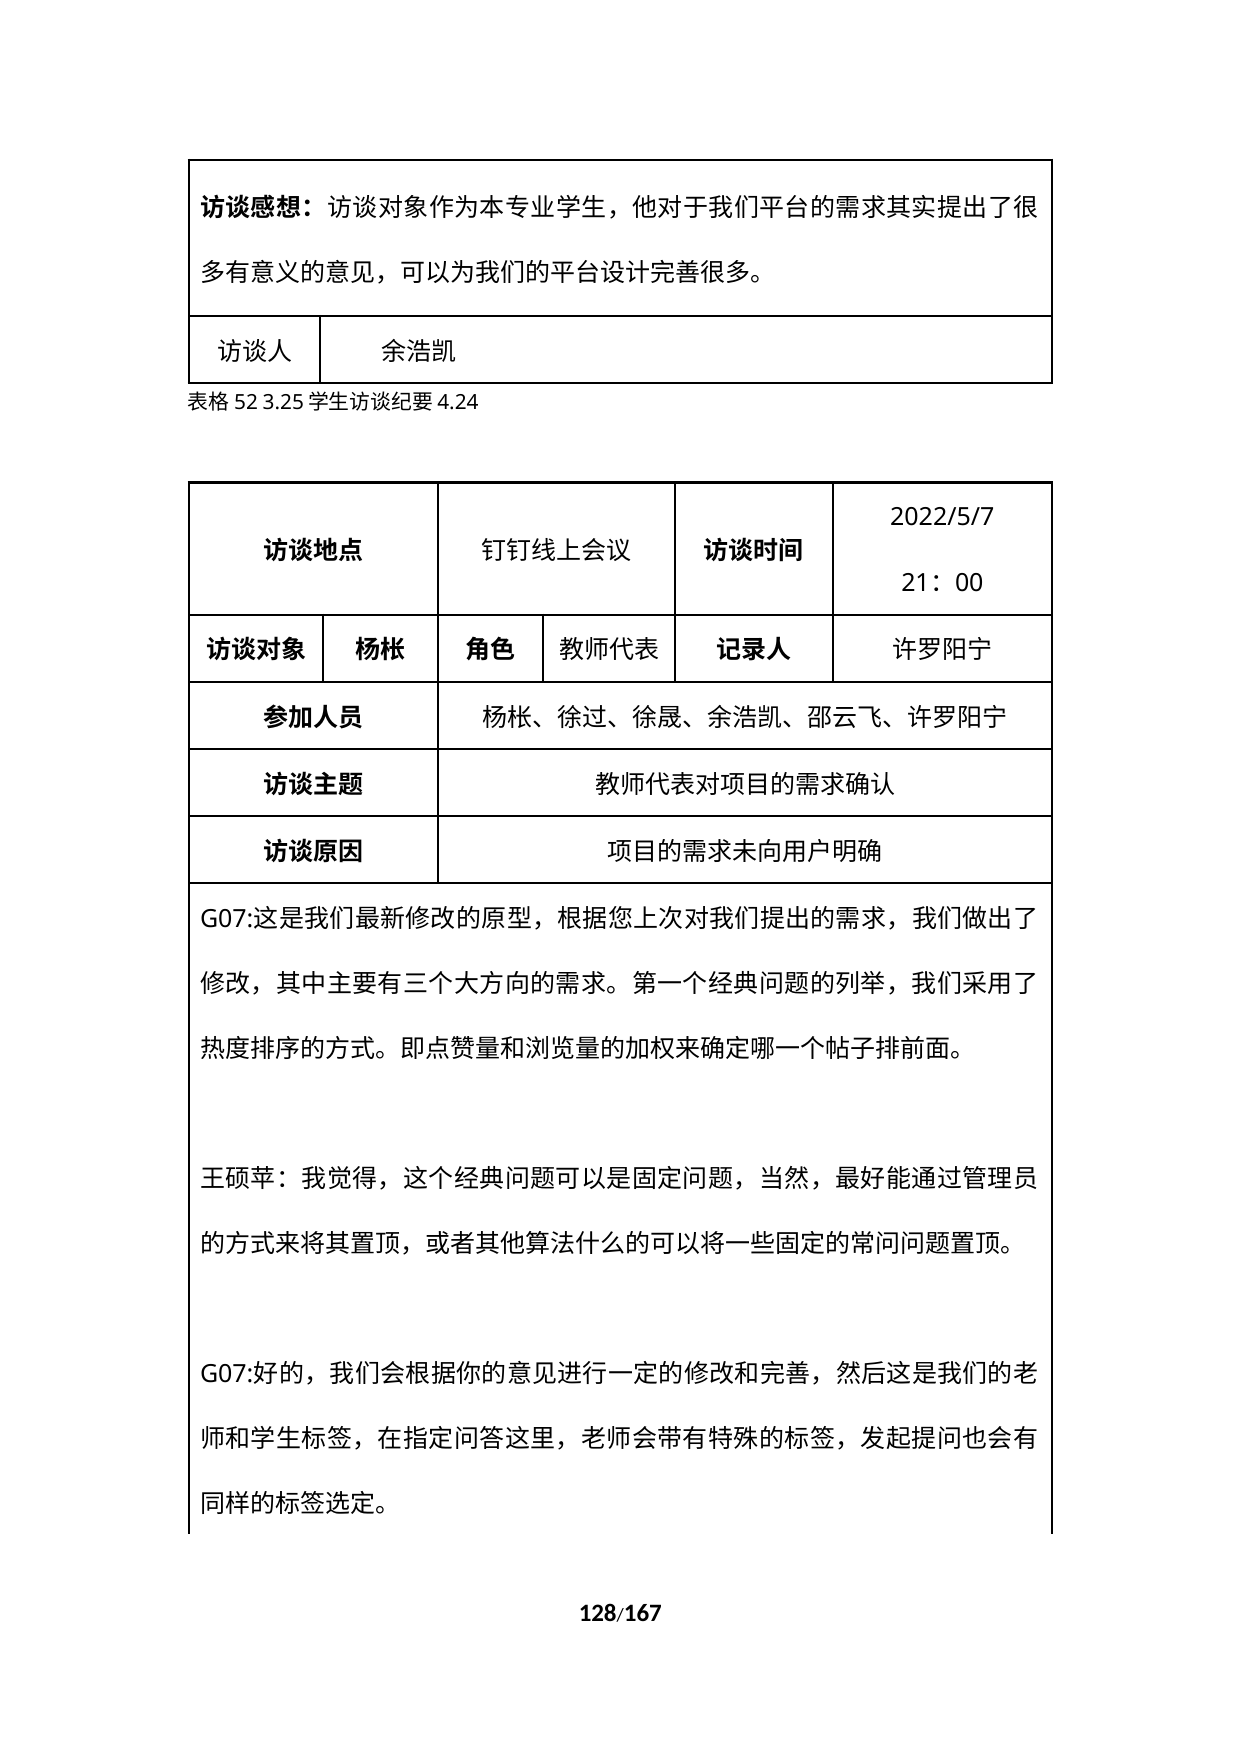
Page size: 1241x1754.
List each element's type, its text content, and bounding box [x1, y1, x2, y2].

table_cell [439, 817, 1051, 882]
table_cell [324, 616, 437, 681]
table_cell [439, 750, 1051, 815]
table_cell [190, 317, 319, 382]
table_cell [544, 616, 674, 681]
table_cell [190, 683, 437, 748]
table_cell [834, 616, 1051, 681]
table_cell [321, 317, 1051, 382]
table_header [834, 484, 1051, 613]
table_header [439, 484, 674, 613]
text 表格 52 3.25学生访谈纪要4.24 [187, 384, 1053, 416]
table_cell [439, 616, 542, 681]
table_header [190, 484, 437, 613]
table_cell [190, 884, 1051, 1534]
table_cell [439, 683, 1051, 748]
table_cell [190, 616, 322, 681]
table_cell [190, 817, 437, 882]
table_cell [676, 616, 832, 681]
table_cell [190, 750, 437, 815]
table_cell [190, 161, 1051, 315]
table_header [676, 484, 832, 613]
